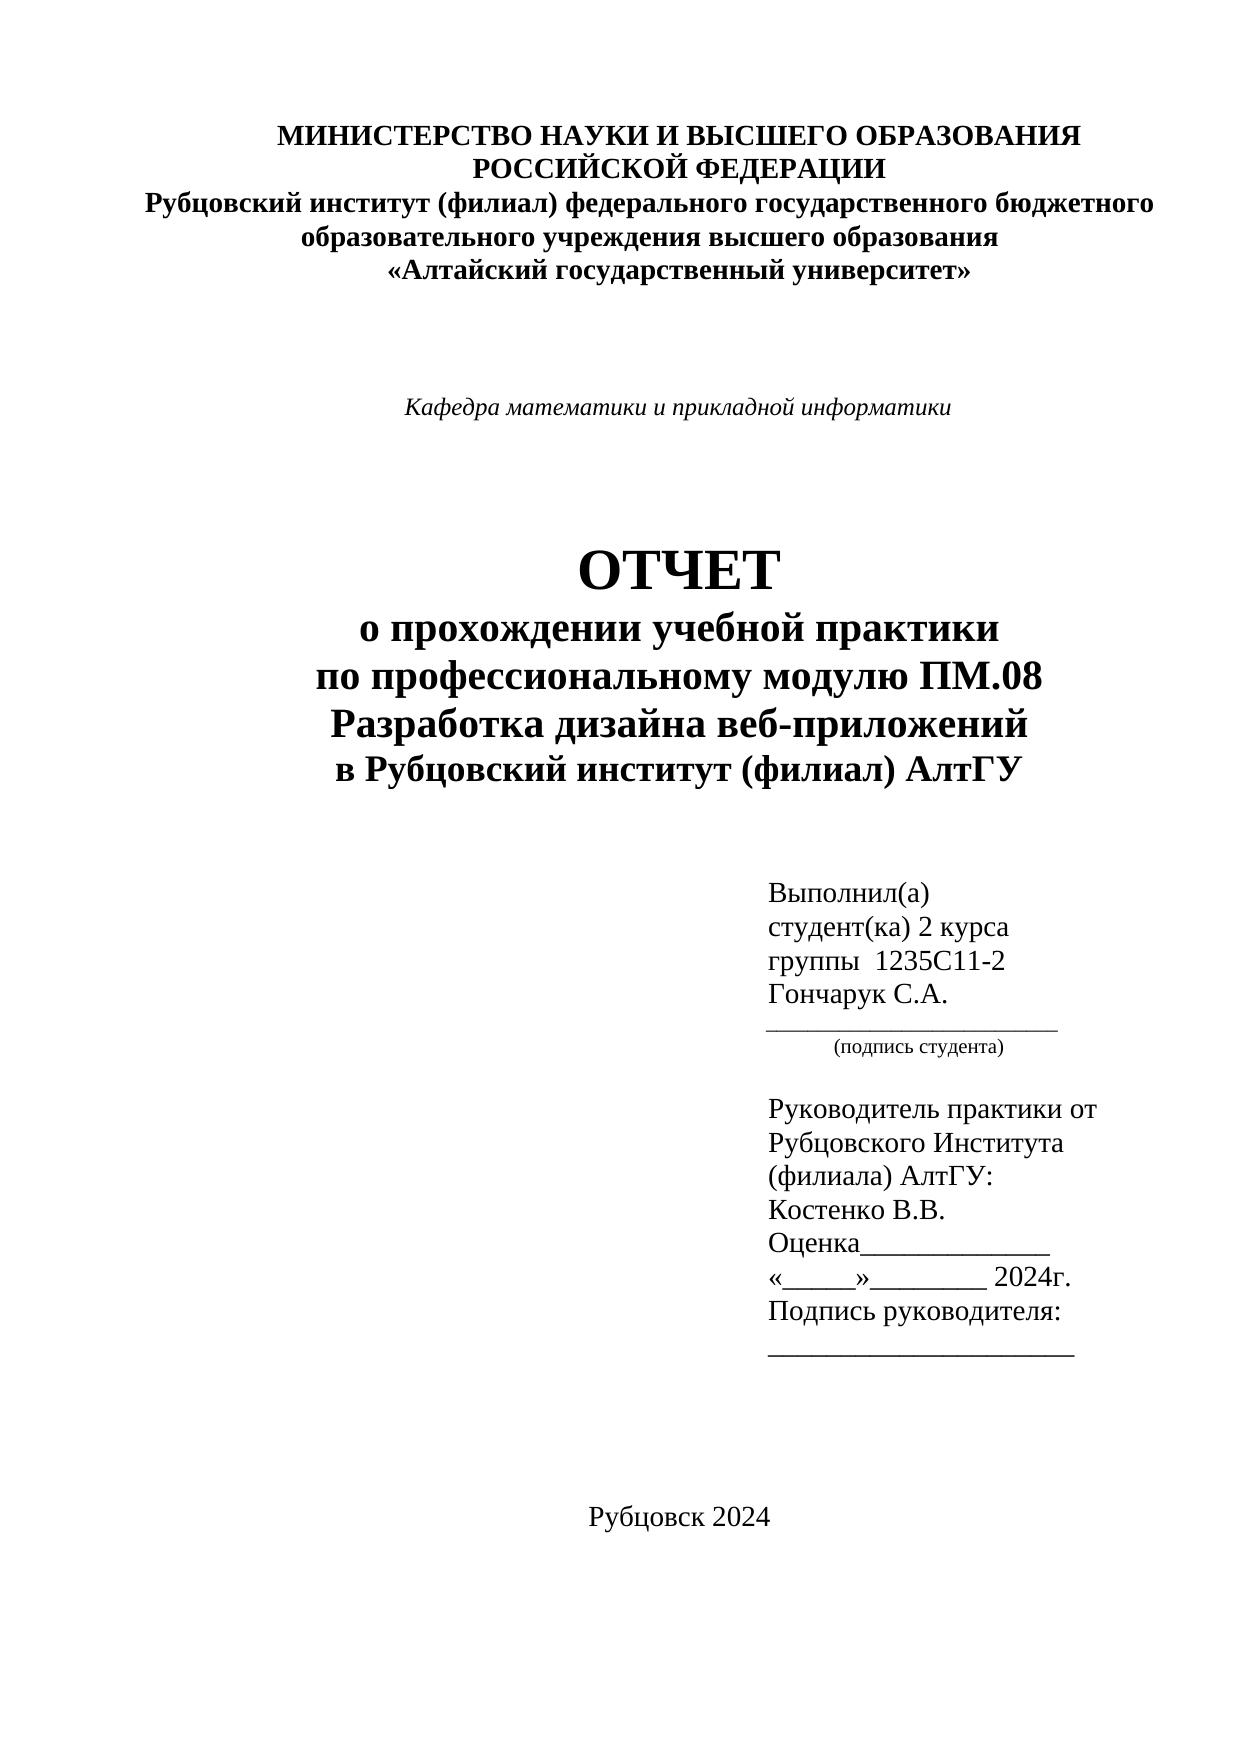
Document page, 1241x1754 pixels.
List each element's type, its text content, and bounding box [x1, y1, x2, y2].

text МИНИСТЕРСТВО НАУКИ И ВЫСШЕГО ОБРАЗОВАНИЯ РОССИЙСКОЙ ФЕДЕРАЦИИ [177, 118, 1181, 185]
text «_____»________ 2024г. [768, 1259, 1181, 1293]
text Подпись руководителя: [768, 1293, 1181, 1326]
subtitle Руководитель практики от Рубцовского Института (филиала) АлтГУ: [768, 1091, 1181, 1192]
text Кафедра математики и прикладной информатики [177, 392, 1181, 420]
text по профессиональному модулю ПМ.08 [177, 650, 1181, 698]
subtitle группы 1235С11-2 [177, 943, 1181, 976]
text Рубцовский институт (филиал) федерального государственного бюджетного образовательного учреждения высшего образования [118, 185, 1181, 252]
subtitle Рубцовск 2024 [177, 1499, 1181, 1532]
text ОТЧЕТ [177, 535, 1181, 602]
text в Рубцовский институт (филиал) АлтГУ [177, 746, 1181, 789]
text (подпись студента) [177, 1034, 1181, 1058]
subtitle студент(ка) 2 курса [768, 909, 1181, 943]
text Разработка дизайна веб-приложений [177, 698, 1181, 746]
text о прохождении учебной практики [177, 602, 1181, 650]
subtitle Гончарук С.А. [177, 976, 1181, 1010]
subtitle Выполнил(а) [177, 876, 1181, 909]
text Оценка_____________ [177, 1226, 1181, 1259]
text _____________________ [768, 1326, 1181, 1360]
text Костенко В.В. [177, 1192, 1181, 1226]
text «Алтайский государственный университет» [177, 252, 1181, 286]
text ____________________________ [177, 1010, 1181, 1034]
